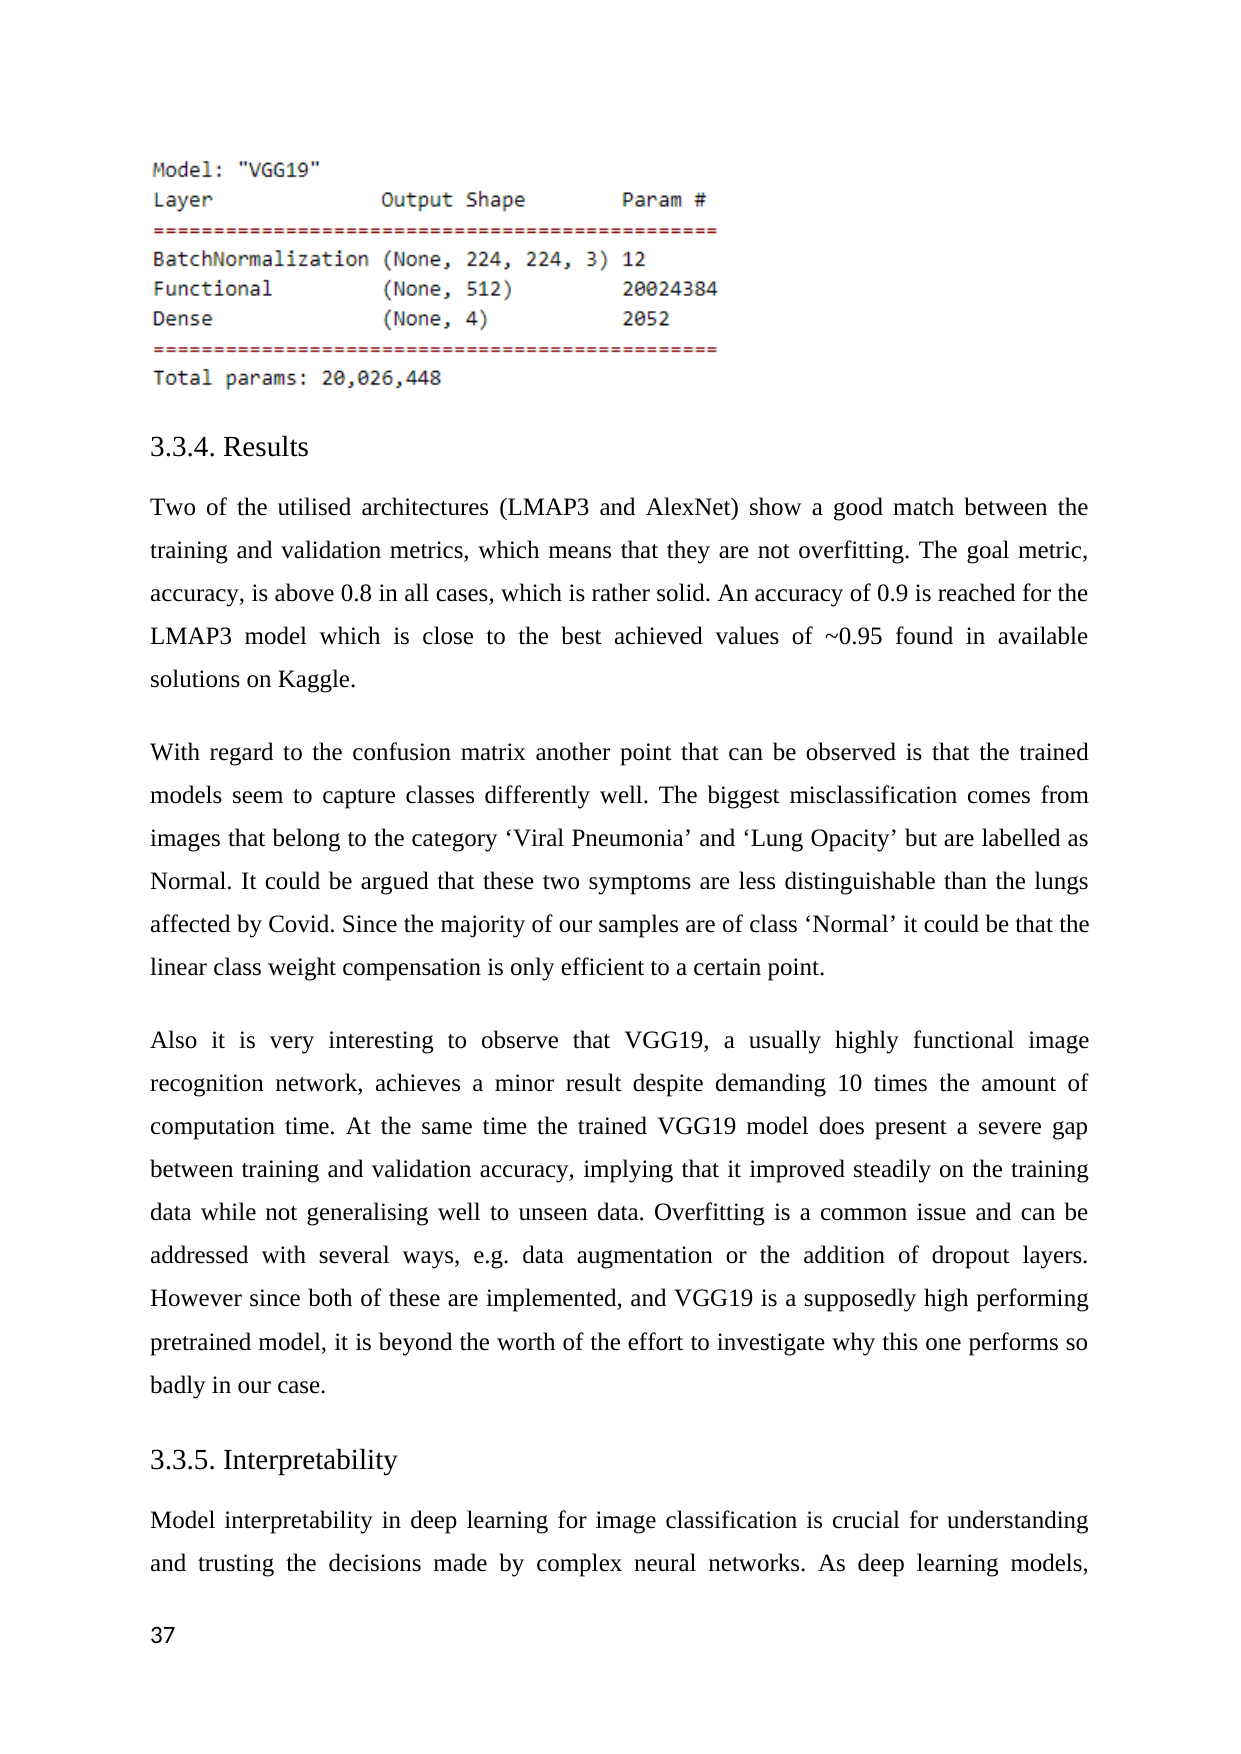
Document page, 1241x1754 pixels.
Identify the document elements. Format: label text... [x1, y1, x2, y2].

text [150, 1505, 1090, 1577]
text 3.3.4. Results [150, 429, 1090, 463]
text Two of the utilised architectures (LMAP3 and AlexNet) show a good match between the training and validation metrics, which means that they are not overfitting. The goal metric, accuracy, is above 0.8 in all cases, which is rather solid. An accuracy of 0.9 is reached for the LMAP3 model which is close to the best achieved values of ~0.95 found in available solutions on Kaggle. [150, 492, 1090, 693]
text Also it is very interesting to observe that VGG19, a usually highly functional image recognition network, achieves a minor result despite demanding 10 times the amount of computation time. At the same time the trained VGG19 model does present a severe gap between training and validation accuracy, implying that it improved steadily on the training data while not generalising well to unseen data. Overfitting is a common issue and can be addressed with several ways, e.g. data augmentation or the addition of dropout layers. However since both of these are implemented, and VGG19 is a supposedly high performing pretrained model, it is beyond the worth of the effort to investigate why this one performs so badly in our case. [150, 1025, 1090, 1398]
text With regard to the confusion matrix another point that can be observed is that the trained models seem to capture classes differently well. The biggest misclassification comes from images that belong to the category ‘Viral Pneumonia’ and ‘Lung Opacity’ but are labelled as Normal. It could be argued that these two symptoms are less distinguishable than the lungs affected by Covid. Since the majority of our samples are of class ‘Normal’ it could be that the linear class weight compensation is only efficient to a certain point. [150, 737, 1090, 981]
picture [150, 150, 728, 396]
text 3.3.5. Interpretability [150, 1442, 1090, 1476]
